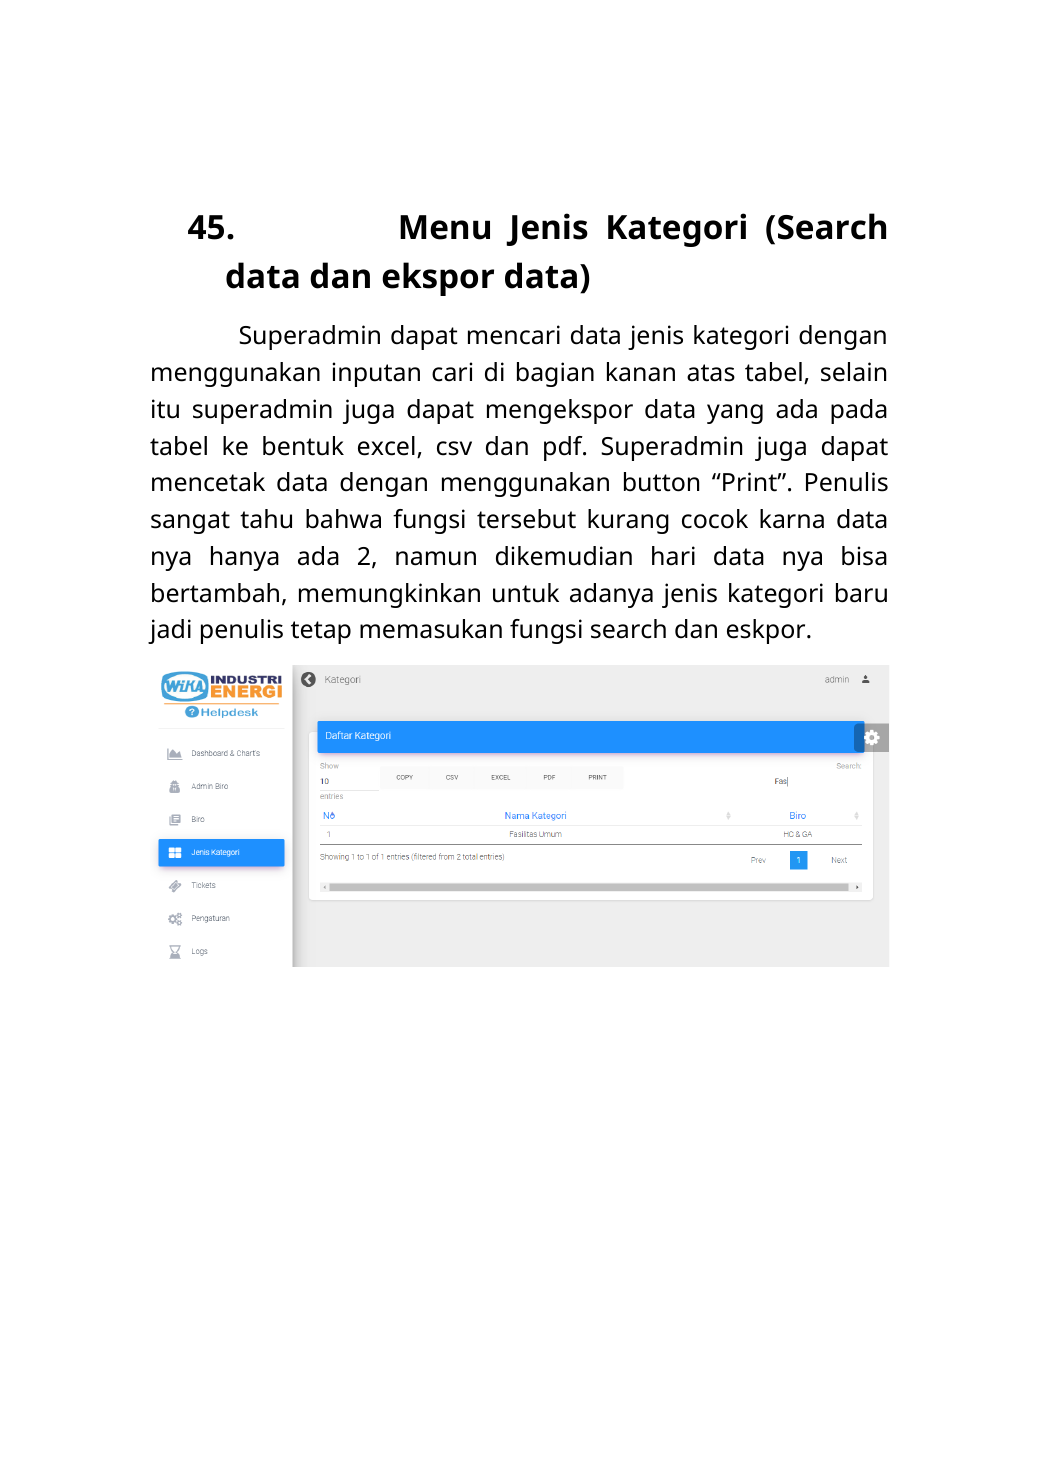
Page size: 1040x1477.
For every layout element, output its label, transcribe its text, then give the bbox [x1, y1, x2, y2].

picture [150, 665, 890, 967]
list Menu Jenis Kategori (Search data dan ekspor data) [187, 203, 889, 298]
text Superadmin dapat mencari data jenis kategori dengan menggunakan inputan cari di bagian kanan atas tabel, selain itu superadmin juga dapat mengekspor data yang ada pada tabel ke bentuk excel, csv dan pdf. Superadmin juga dapat mencetak data dengan menggunakan button “Print”. Penulis sangat tahu bahwa fungsi tersebut kurang cocok karna data nya hanya ada 2, namun dikemudian hari data nya bisa bertambah, memungkinkan untuk adanya jenis kategori baru jadi penulis tetap memasukan fungsi search dan eskpor. [150, 318, 889, 646]
